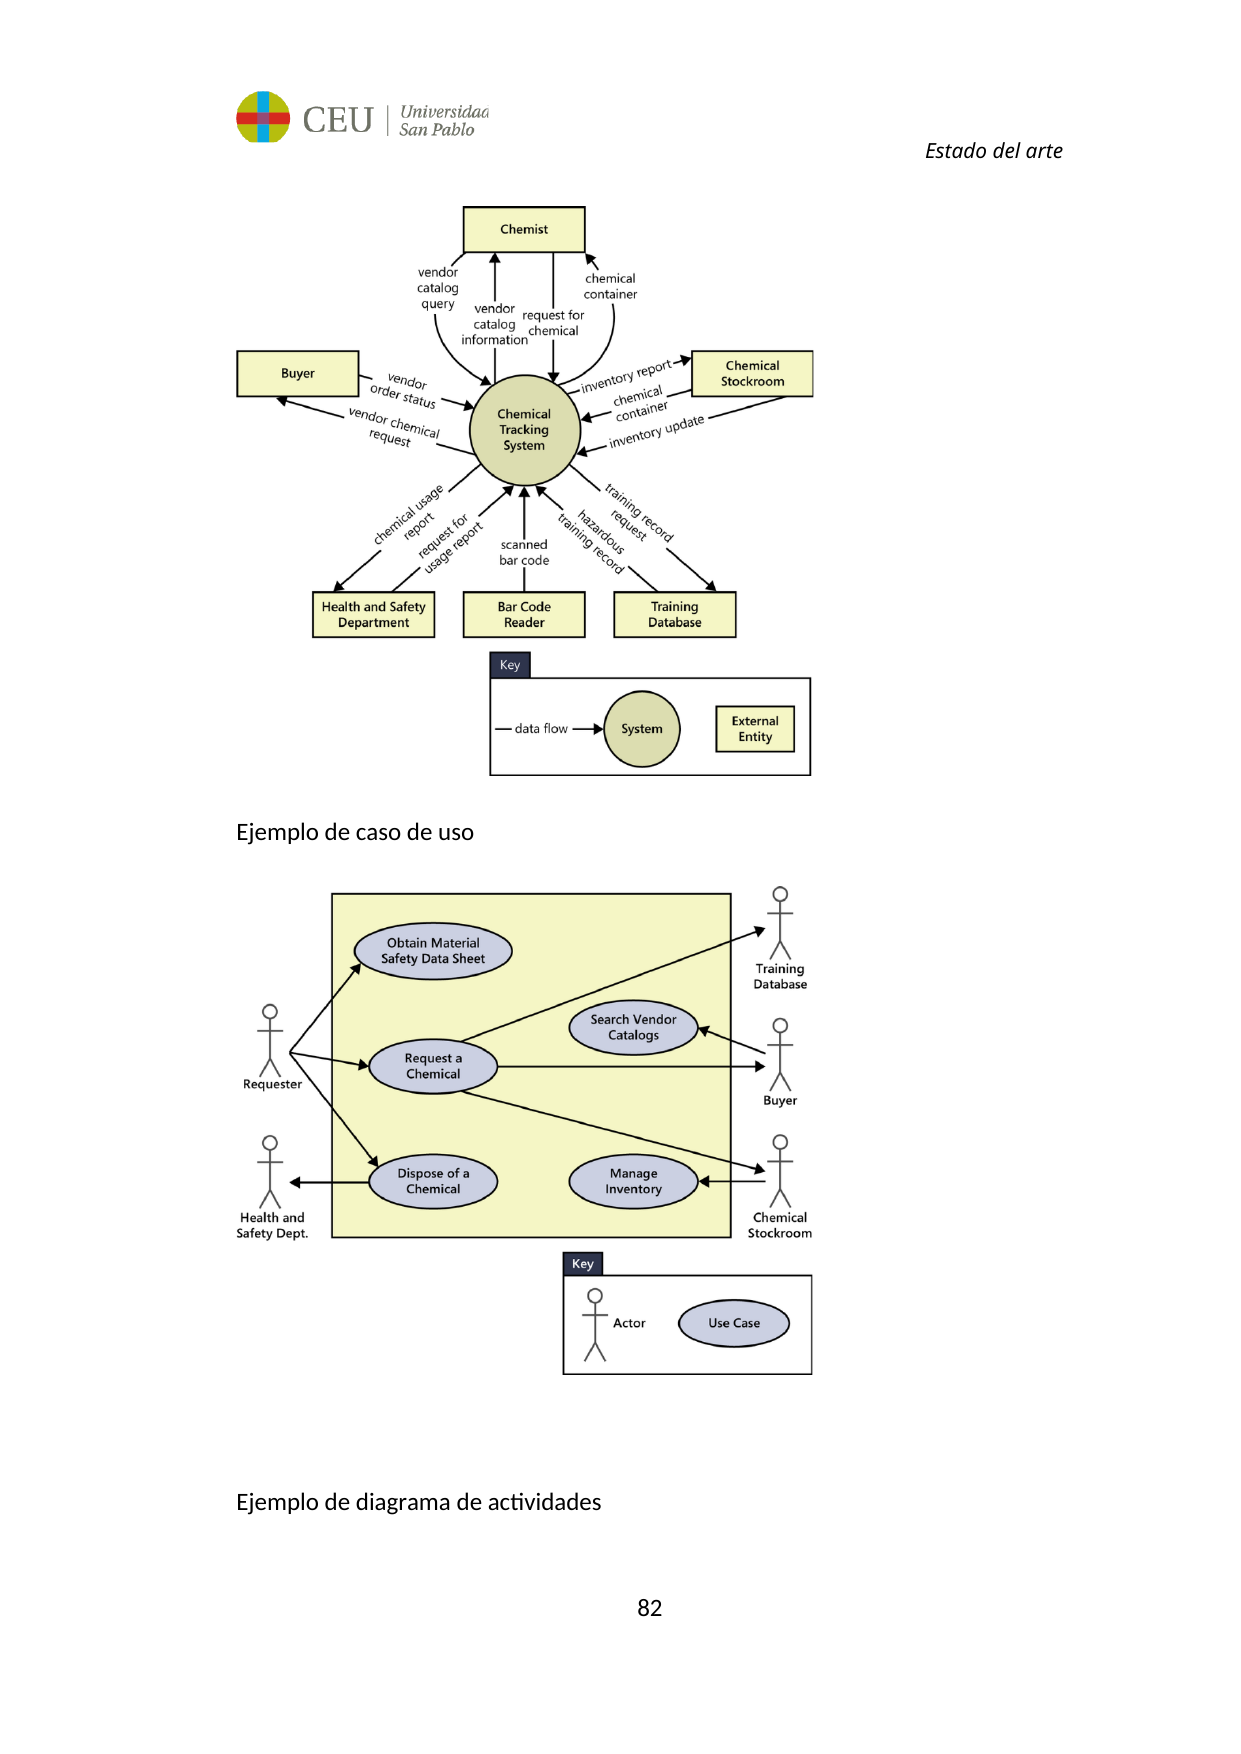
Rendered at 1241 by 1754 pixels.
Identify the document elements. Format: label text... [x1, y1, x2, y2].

picture [236, 206, 814, 776]
picture [235, 89, 489, 143]
text Ejemplo de diagrama de actividades [236, 1486, 1063, 1516]
picture [236, 886, 813, 1375]
text Ejemplo de caso de uso [236, 816, 1063, 846]
